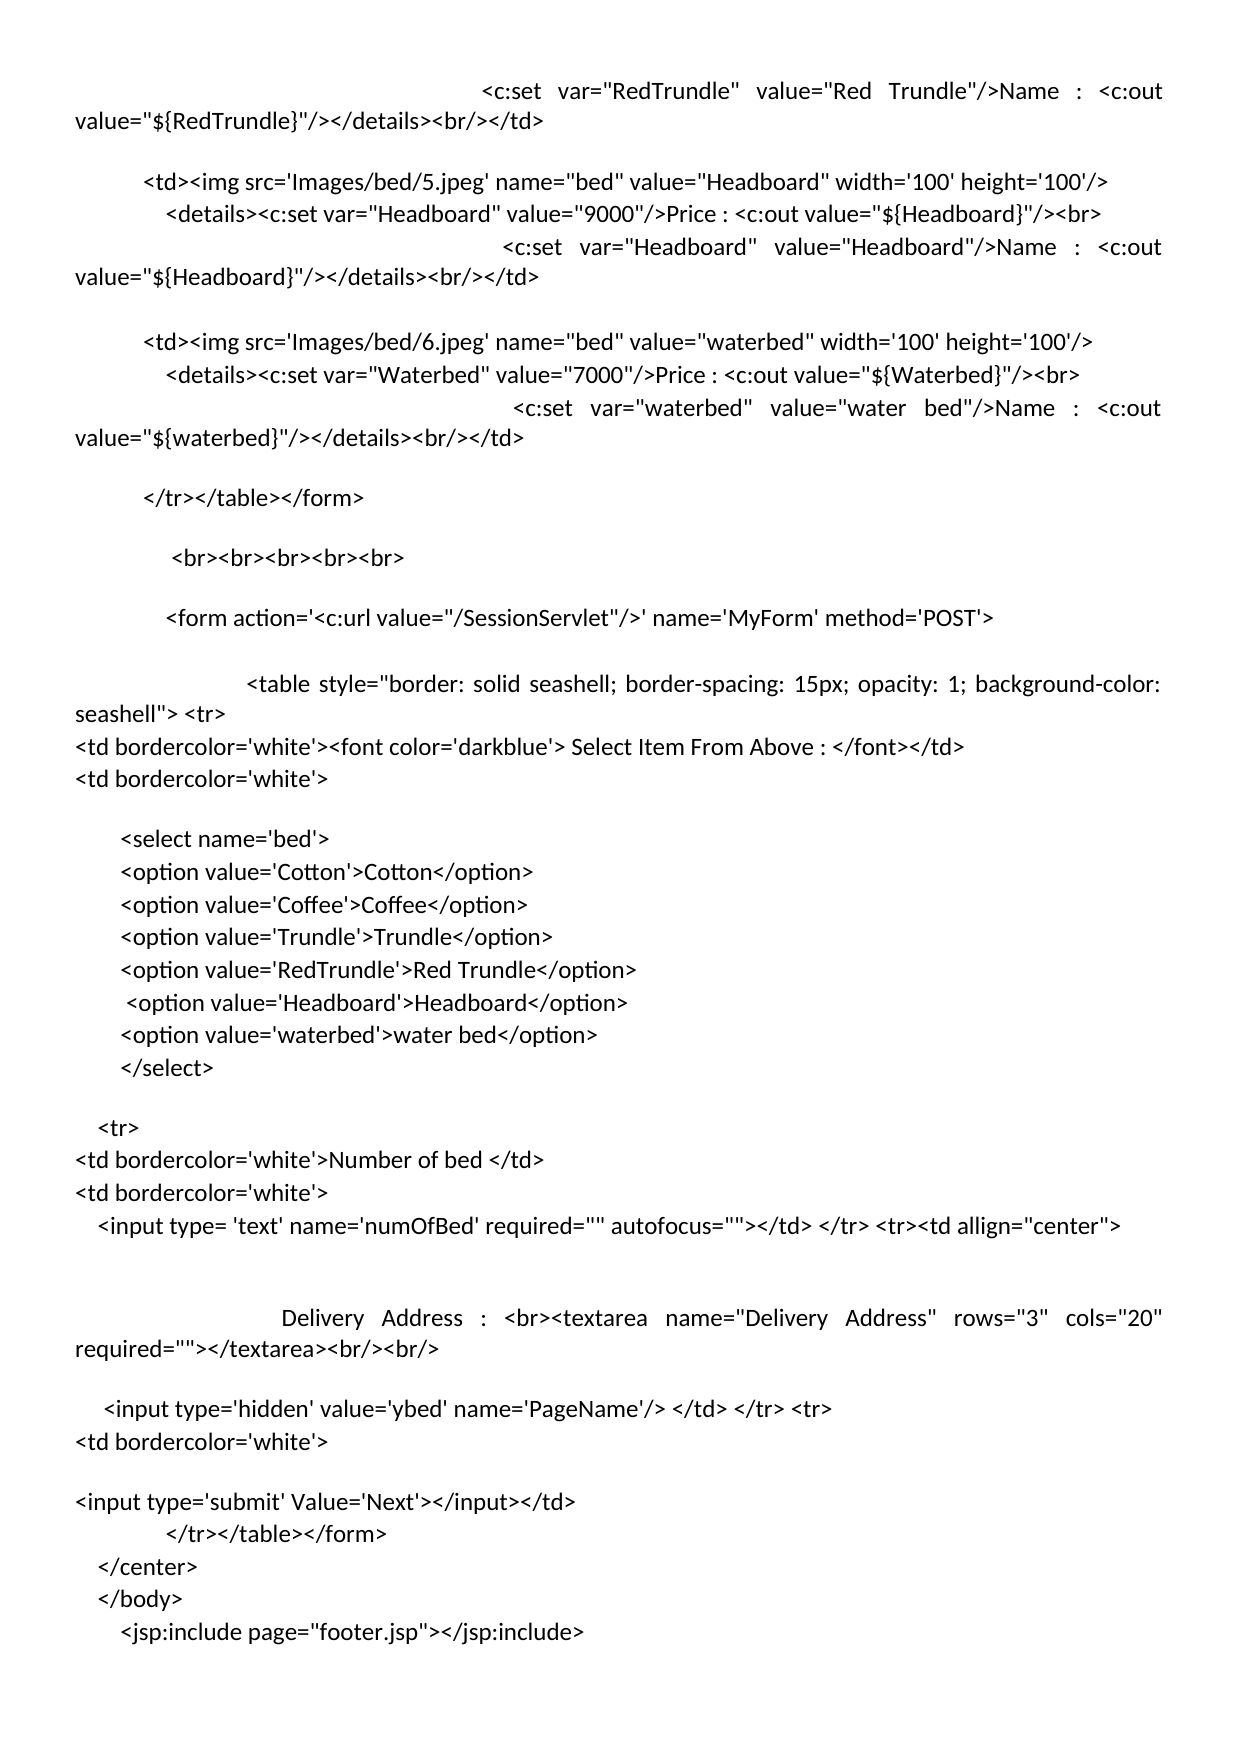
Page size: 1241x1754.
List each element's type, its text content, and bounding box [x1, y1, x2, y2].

list <option value='RedTrundle'>Red Trundle</option> [75, 954, 1173, 987]
list <br><br><br><br><br> [75, 542, 1173, 575]
list <td><img src='Images/bed/6.jpeg' name="bed" value="waterbed" width='100' height='100'/> [75, 327, 1173, 359]
list <td bordercolor='white'>Number of bed </td> [75, 1144, 1173, 1177]
list <form action='<c:url value="/SessionServlet"/>' name='MyForm' method='POST'> [75, 603, 1173, 635]
list <input type='submit' Value='Next'></input></td> [75, 1486, 1173, 1518]
list <td><img src='Images/bed/5.jpeg' name="bed" value="Headboard" width='100' height='100'/> [75, 166, 1173, 198]
list <details><c:set var="Waterbed" value="7000"/>Price : <c:out value="${Waterbed}"/><br> [75, 359, 1173, 392]
list </body> [75, 1584, 1173, 1616]
list <jsp:include page="footer.jsp"></jsp:include> [75, 1616, 1173, 1649]
list </center> [75, 1551, 1173, 1584]
list </tr></table></form> [75, 1518, 1173, 1551]
list <option value='Trundle'>Trundle</option> [75, 921, 1173, 954]
list </tr></table></form> [75, 482, 1173, 515]
list <c:set var="RedTrundle" value="Red Trundle"/>Name : <c:out value="${RedTrundle}"/></details><br/></td> [75, 75, 1173, 138]
list <table style="border: solid seashell; border-spacing: 15px; opacity: 1; background-color: seashell"> <tr> [75, 668, 1173, 731]
list <option value='Headboard'>Headboard</option> [75, 987, 1173, 1019]
list Delivery Address : <br><textarea name="Delivery Address" rows="3" cols="20" required=""></textarea><br/><br/> [75, 1302, 1173, 1366]
list <c:set var="waterbed" value="water bed"/>Name : <c:out value="${waterbed}"/></details><br/></td> [75, 392, 1173, 455]
list <td bordercolor='white'> [75, 1426, 1173, 1458]
list <option value='Coffee'>Coffee</option> [75, 889, 1173, 921]
list <option value='waterbed'>water bed</option> [75, 1019, 1173, 1052]
list <td bordercolor='white'> [75, 763, 1173, 796]
list <td bordercolor='white'><font color='darkblue'> Select Item From Above : </font></td> [75, 731, 1173, 763]
list <c:set var="Headboard" value="Headboard"/>Name : <c:out value="${Headboard}"/></details><br/></td> [75, 231, 1173, 294]
list <td bordercolor='white'> [75, 1177, 1173, 1210]
list <details><c:set var="Headboard" value="9000"/>Price : <c:out value="${Headboard}"/><br> [75, 198, 1173, 231]
list <select name='bed'> [75, 824, 1173, 856]
list <input type= 'text' name='numOfBed' required="" autofocus=""></td> </tr> <tr><td allign="center"> [75, 1210, 1173, 1242]
list <tr> [75, 1112, 1173, 1144]
list <option value='Cotton'>Cotton</option> [75, 856, 1173, 889]
list <input type='hidden' value='ybed' name='PageName'/> </td> </tr> <tr> [75, 1393, 1173, 1426]
list </select> [75, 1052, 1173, 1084]
